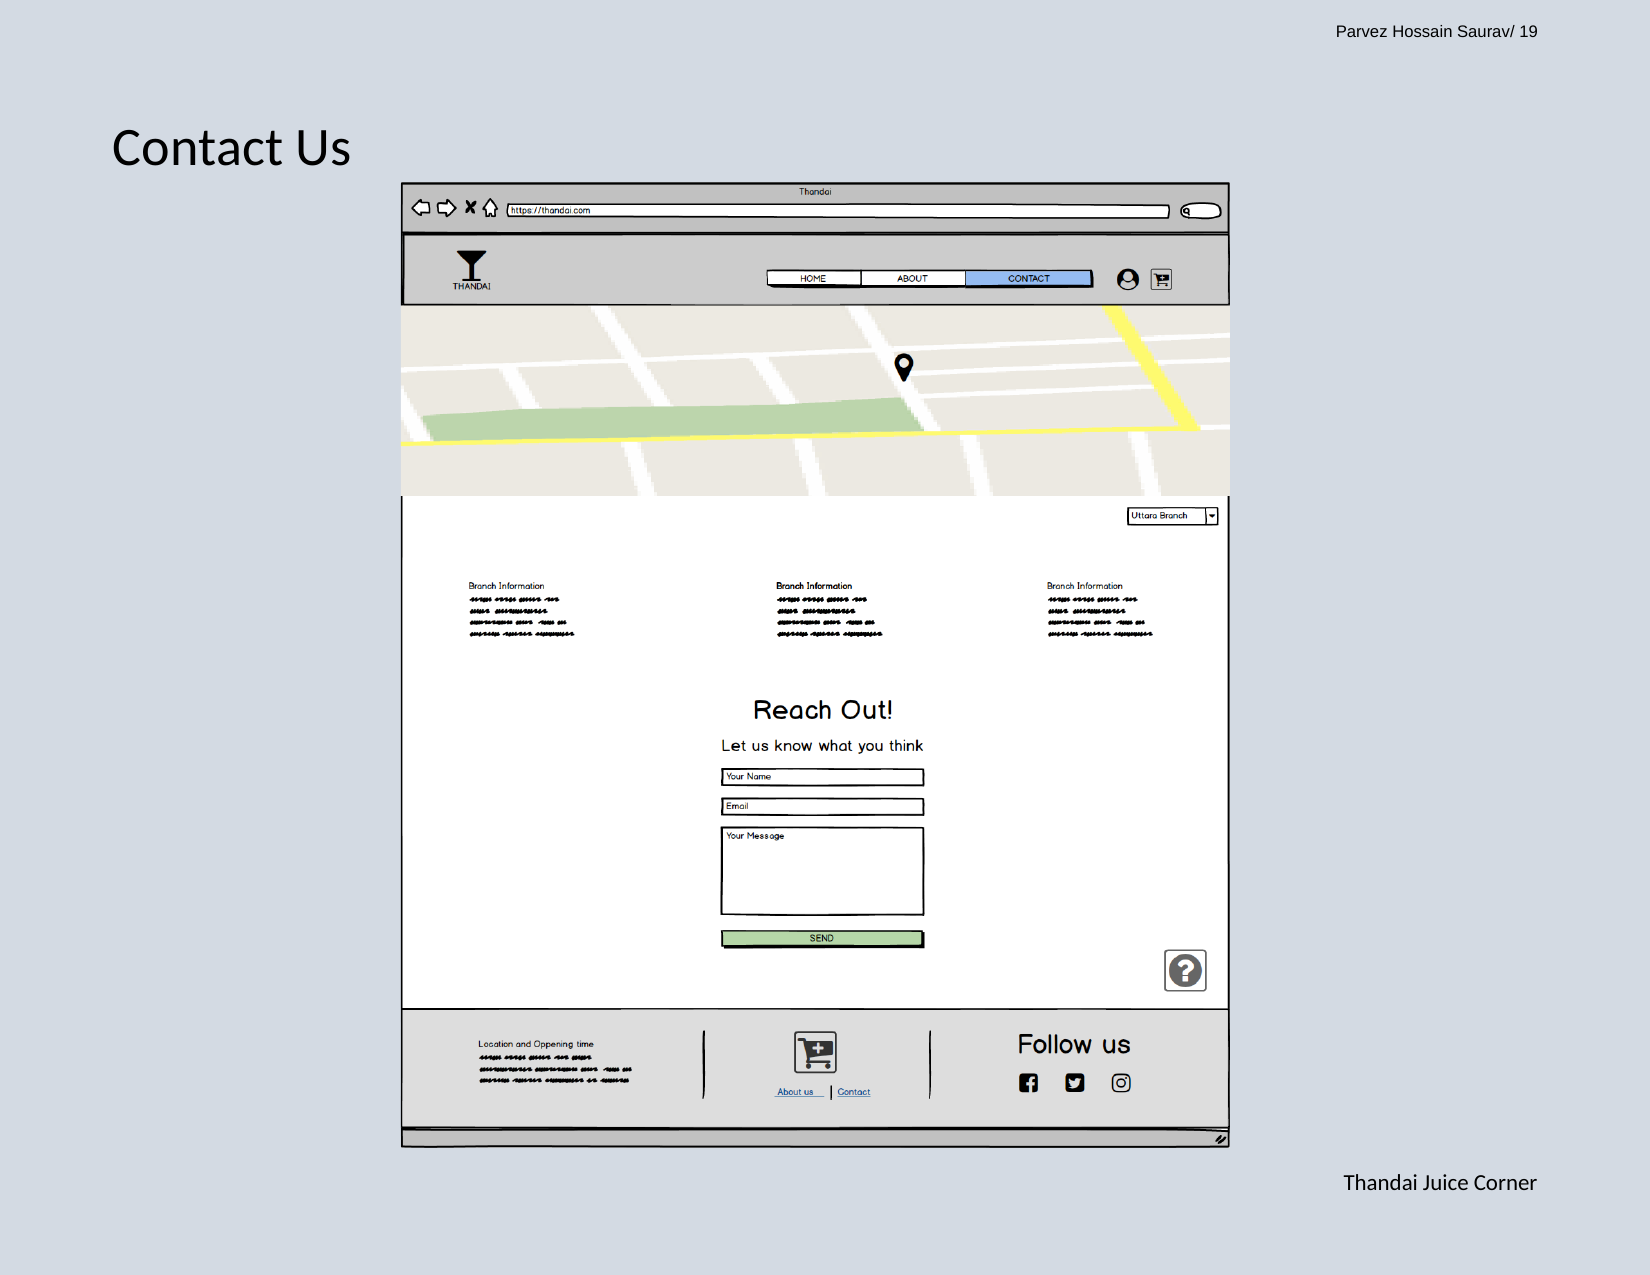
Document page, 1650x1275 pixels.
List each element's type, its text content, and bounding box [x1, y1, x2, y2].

picture [400, 182, 1230, 1148]
text Contact Us [112, 112, 803, 179]
